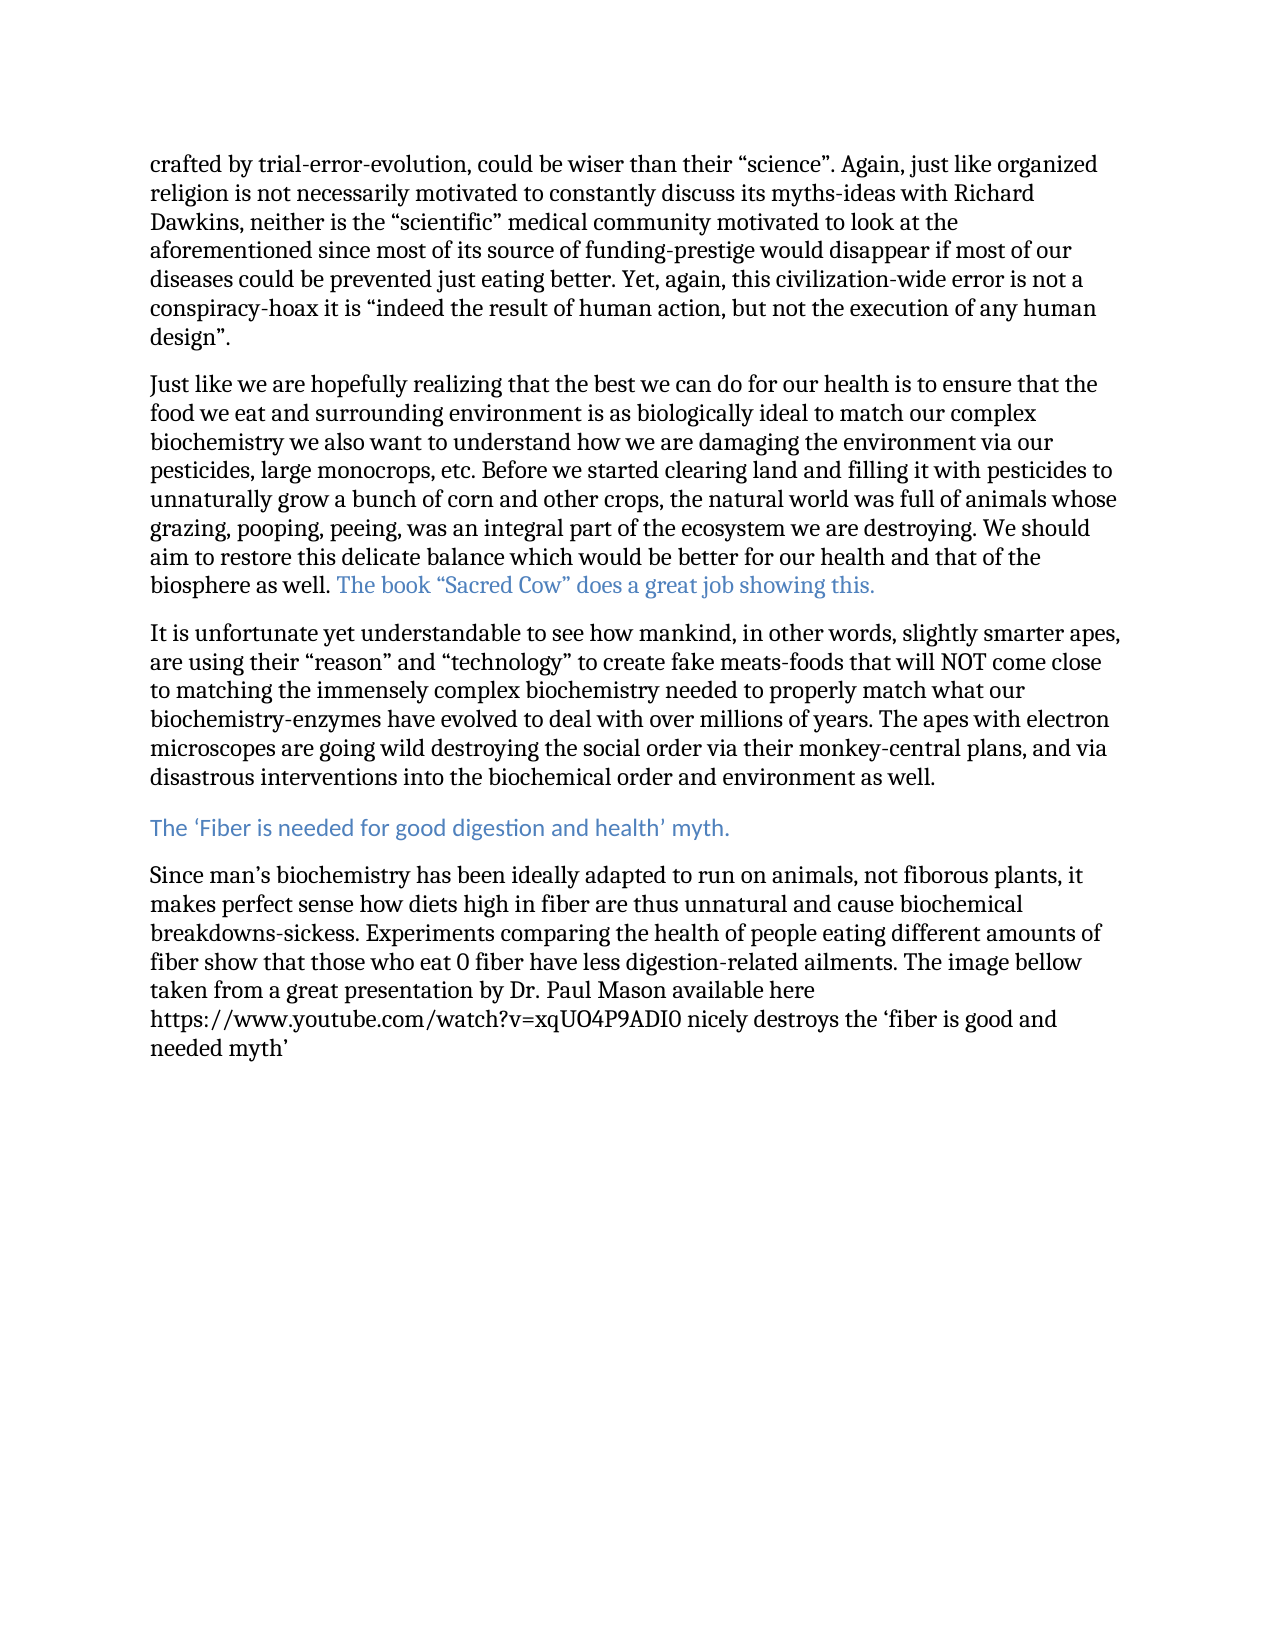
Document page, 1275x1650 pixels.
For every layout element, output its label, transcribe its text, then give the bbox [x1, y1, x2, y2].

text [150, 150, 1125, 351]
subtitle The ‘Fiber is needed for good digestion and health’ myth. [150, 812, 1125, 843]
text Just like we are hopefully realizing that the best we can do for our health is to ensure that the food we eat and surrounding environment is as biologically ideal to match our complex biochemistry we also want to understand how we are damaging the environment via our pesticides, large monocrops, etc. Before we started clearing land and filling it with pesticides to unnaturally grow a bunch of corn and other crops, the natural world was full of animals whose grazing, pooping, peeing, was an integral part of the ecosystem we are destroying. We should aim to restore this delicate balance which would be better for our health and that of the biosphere as well. The book “Sacred Cow” does a great job showing this. [150, 370, 1125, 600]
text Since man’s biochemistry has been ideally adapted to run on animals, not fiborous plants, it makes perfect sense how diets high in fiber are thus unnatural and cause biochemical breakdowns-sickess. Experiments comparing the health of people eating different amounts of fiber show that those who eat 0 fiber have less digestion-related ailments. The image bellow taken from a great presentation by Dr. Paul Mason available here https://www.youtube.com/watch?v=xqUO4P9ADI0 nicely destroys the ‘fiber is good and needed myth’ [150, 861, 1125, 1063]
text It is unfortunate yet understandable to see how mankind, in other words, slightly smarter apes, are using their “reason” and “technology” to create fake meats-foods that will NOT come close to matching the immensely complex biochemistry needed to properly match what our biochemistry-enzymes have evolved to deal with over millions of years. The apes with electron microscopes are going wild destroying the social order via their monkey-central plans, and via disastrous interventions into the biochemical order and environment as well. [150, 619, 1125, 791]
